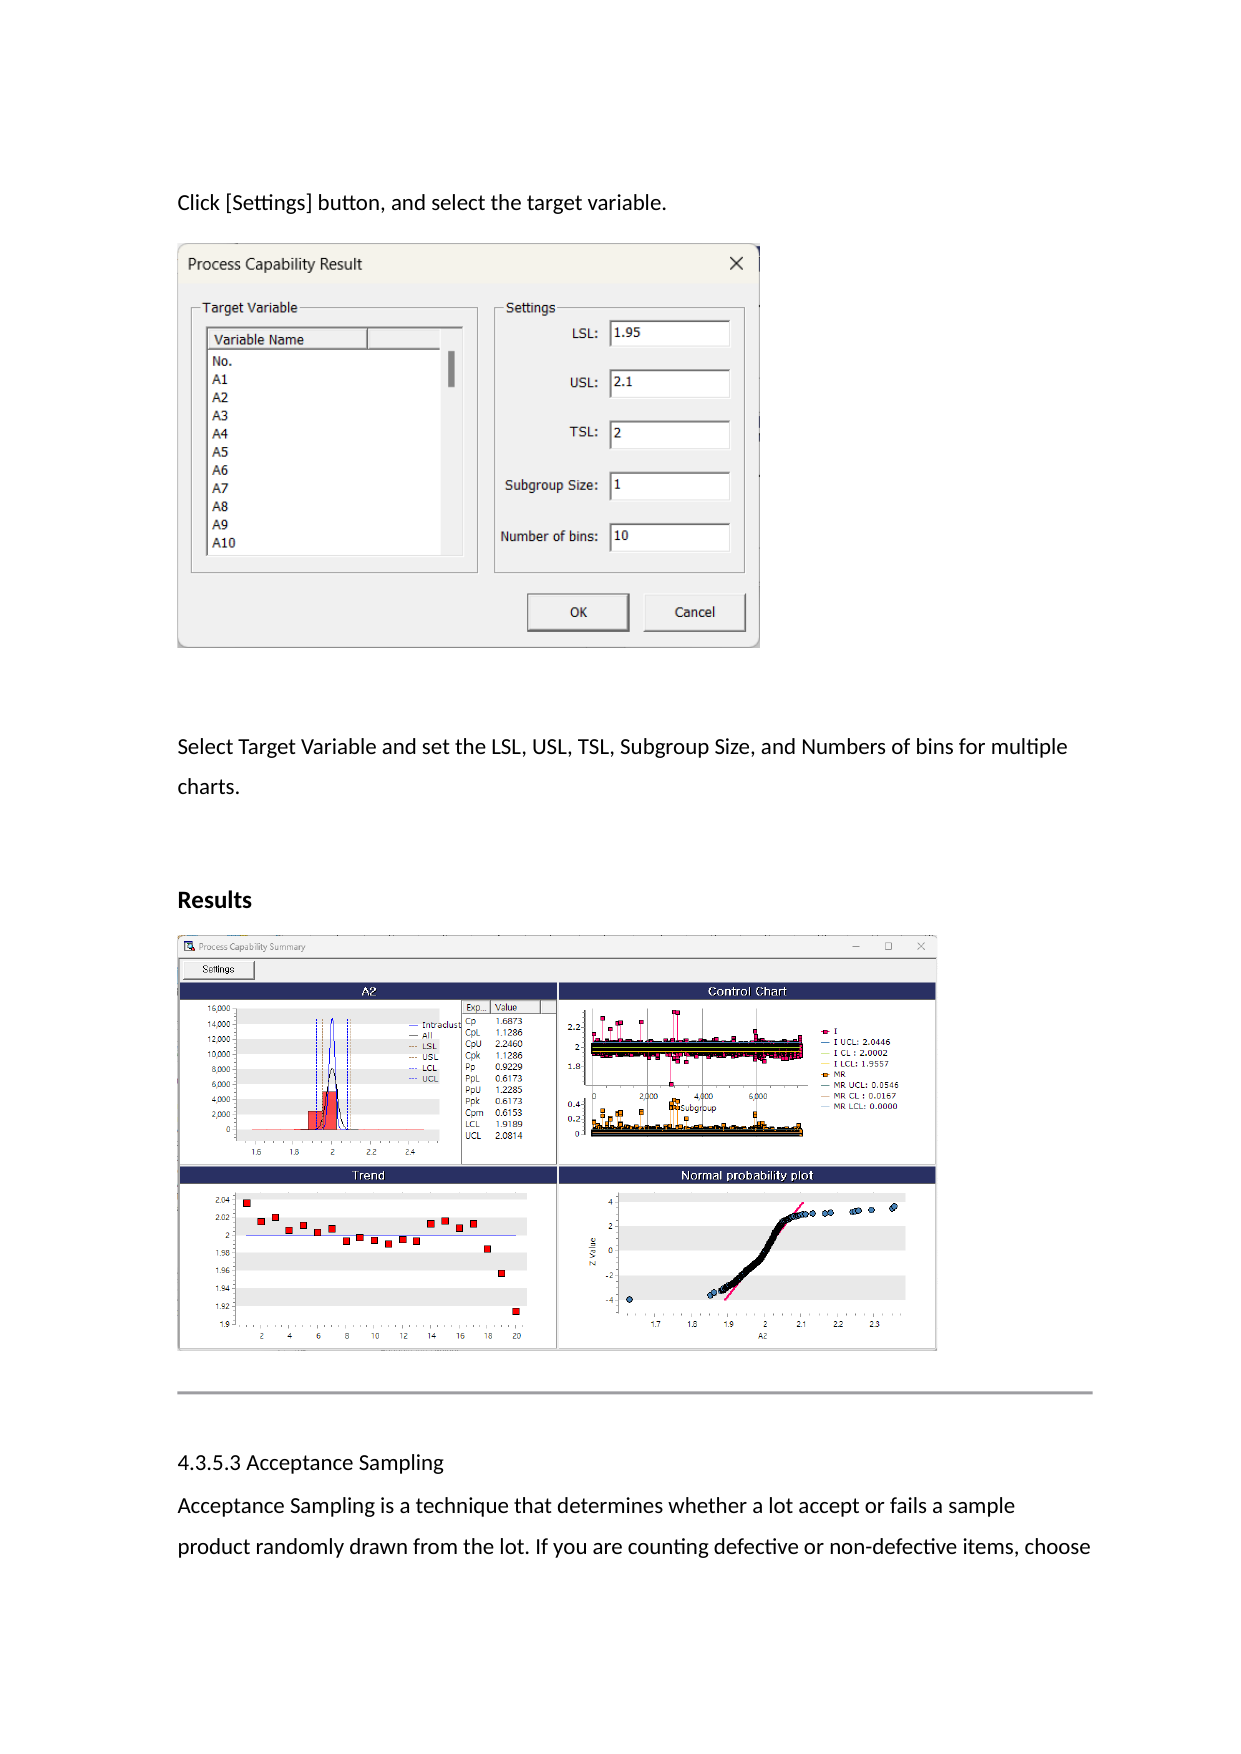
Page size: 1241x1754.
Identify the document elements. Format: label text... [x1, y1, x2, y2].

subtitle 4.3.5.3 Acceptance Sampling [177, 1443, 1092, 1481]
picture [177, 243, 760, 648]
text Select Target Variable and set the LSL, USL, TSL, Subgroup Size, and Numbers of bins for multiple charts. [177, 727, 1092, 805]
text Results [177, 880, 1092, 918]
text Click [Settings] button, and select the target variable. [177, 183, 1092, 221]
picture [177, 935, 938, 1351]
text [177, 1487, 1092, 1565]
